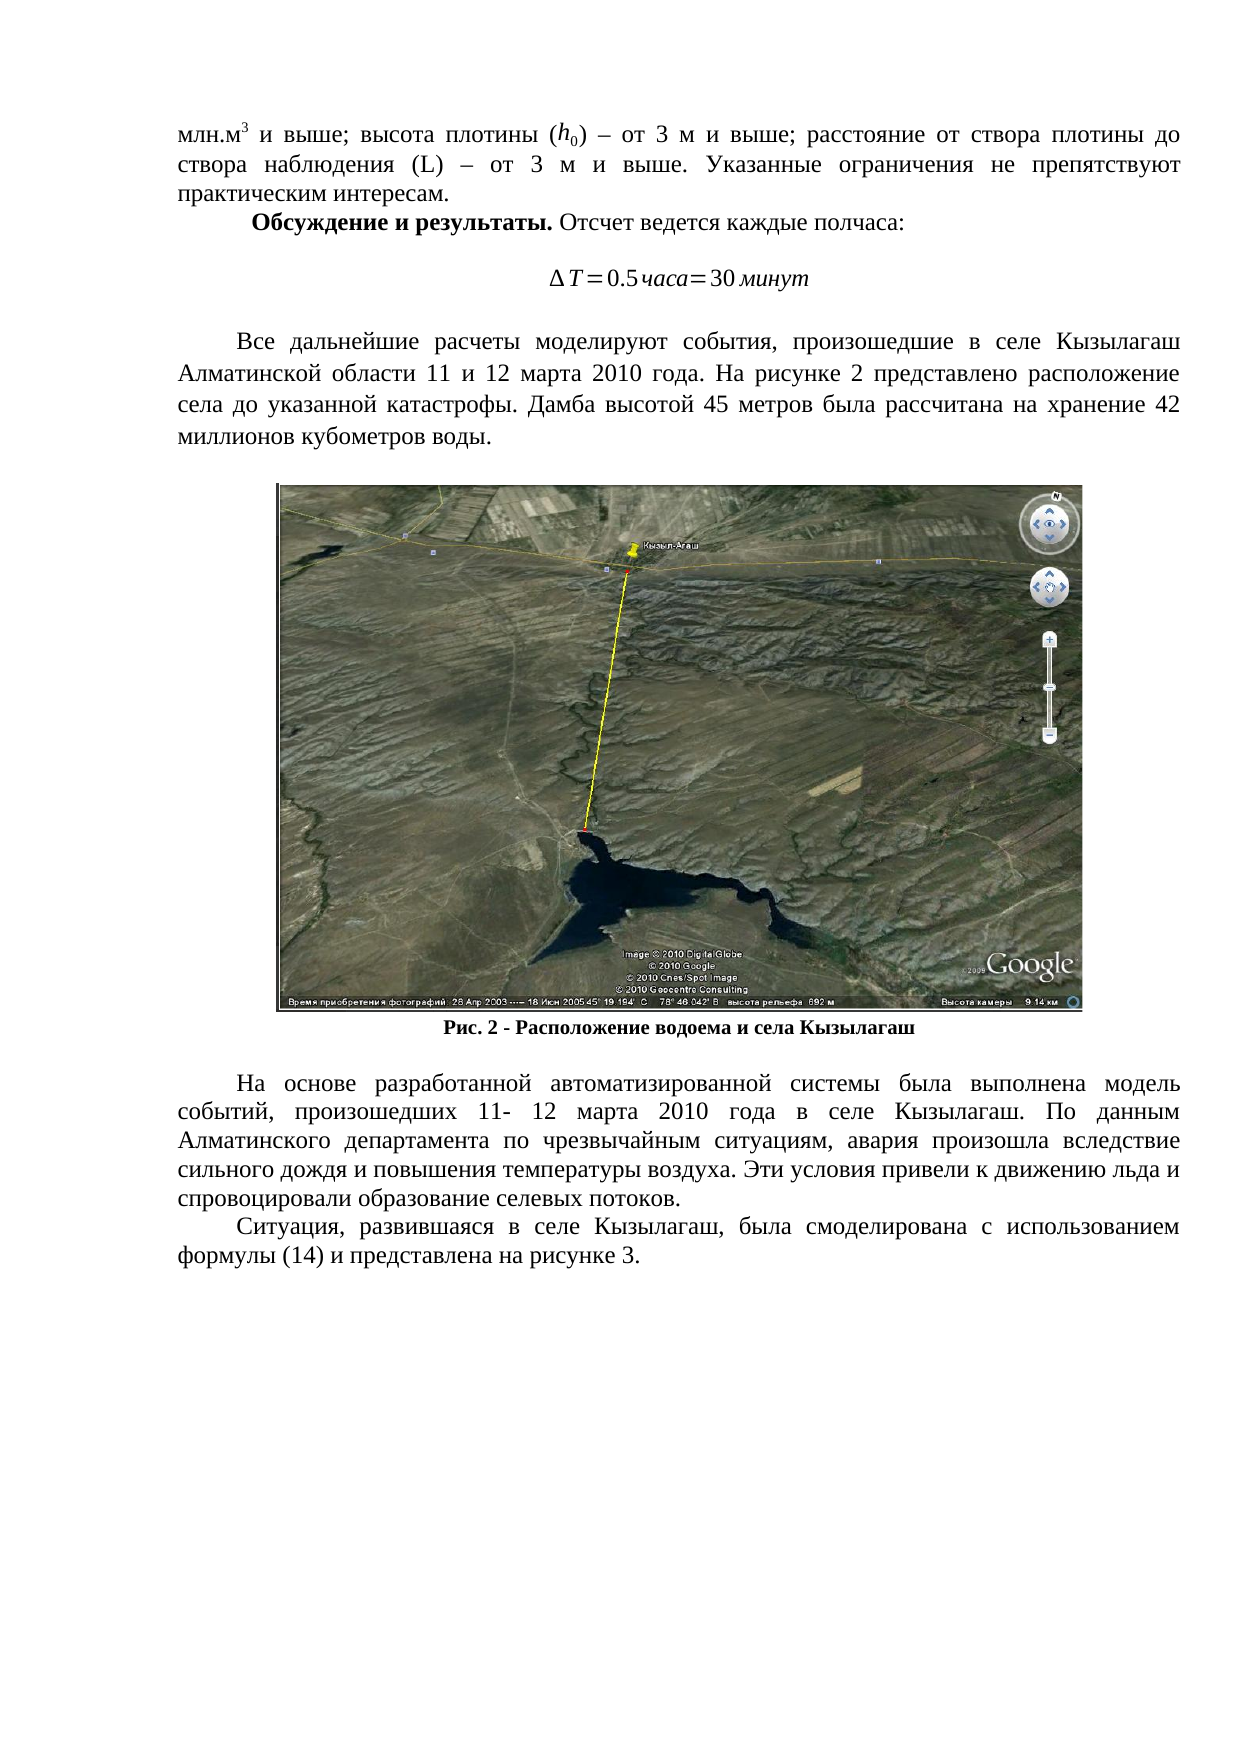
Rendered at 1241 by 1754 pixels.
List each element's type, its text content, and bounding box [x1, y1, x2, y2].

text Все дальнейшие расчеты моделируют события, произошедшие в селе Кызылагаш Алматинской области 11 и 12 марта 2010 года. На рисунке 2 представлено расположение села до указанной катастрофы. Дамба высотой 45 метров была рассчитана на хранение 42 миллионов кубометров воды. [177, 326, 1181, 449]
picture [276, 483, 1083, 1012]
text Обсуждение и результаты. Отсчет ведется каждые полчаса: [177, 207, 1181, 236]
text Ситуация, развившаяся в селе Кызылагаш, была смоделирована с использованием формулы (14) и представлена на рисунке 3. [177, 1211, 1181, 1269]
text На основе разработанной автоматизированной системы была выполнена модель событий, произошедших 11- 12 марта 2010 года в селе Кызылагаш. По данным Алматинского департамента по чрезвычайным ситуациям, авария произошла вследствие сильного дождя и повышения температуры воздуха. Эти условия привели к движению льда и спровоцировали образование селевых потоков. [177, 1068, 1181, 1211]
text Рис. 2 - Расположение водоема и села Кызылагаш [177, 1015, 1181, 1039]
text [177, 118, 1181, 207]
